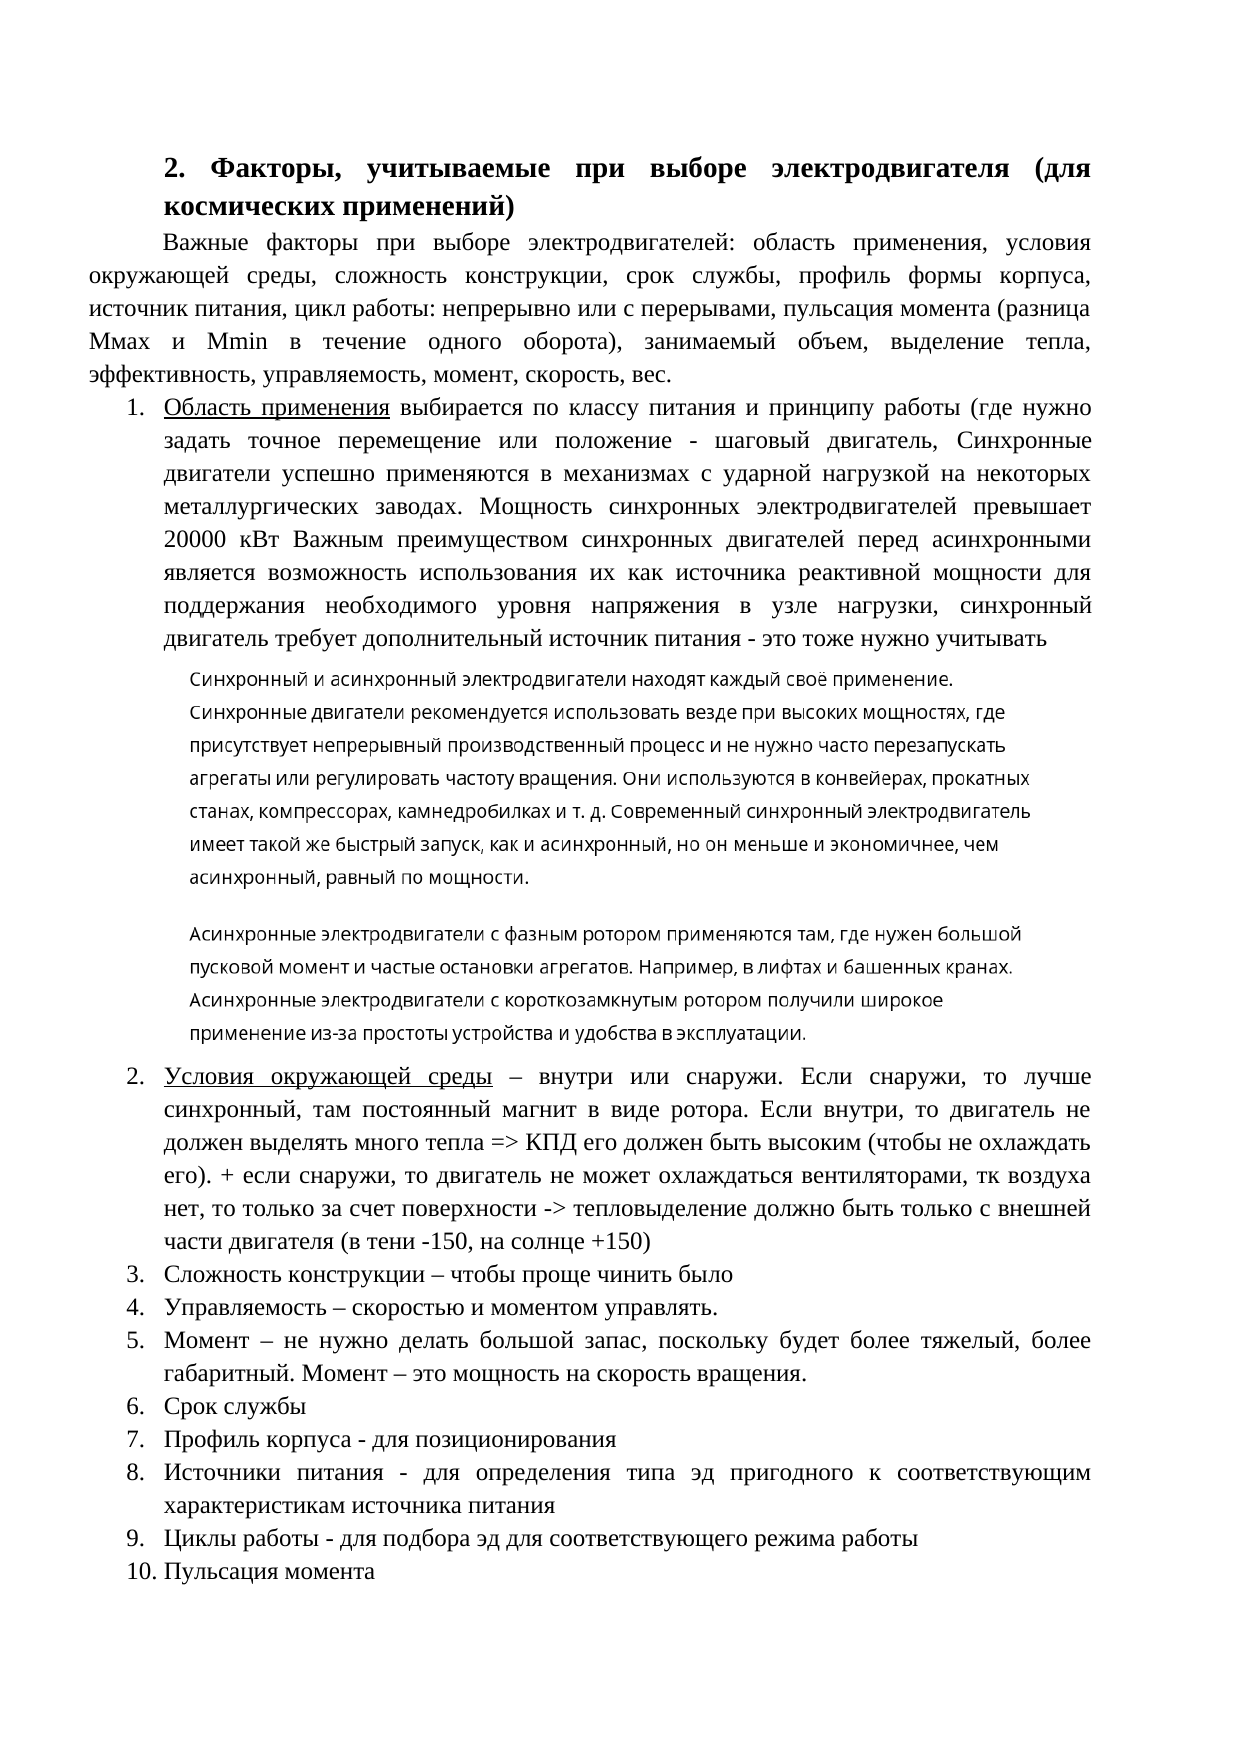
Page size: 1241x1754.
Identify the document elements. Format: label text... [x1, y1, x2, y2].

list Срок службы [126, 1391, 1092, 1420]
list Сложность конструкции – чтобы проще чинить было [126, 1259, 1092, 1288]
list Область применения выбирается по классу питания и принципу работы (где нужно задать точное перемещение или положение - шаговый двигатель, Синхронные двигатели успешно применяются в механизмах с ударной нагрузкой на некоторых металлургических заводах. Мощность синхронных электродвигателей превышает 20000 кВт Важным преимуществом синхронных двигателей перед асинхронными является возможность использования их как источника реактивной мощности для поддержания необходимого уровня напряжения в узле нагрузки, синхронный двигатель требует дополнительный источник питания - это тоже нужно учитывать [126, 392, 1092, 652]
list Управляемость – скоростью и моментом управлять. [126, 1292, 1092, 1321]
list Профиль корпуса - для позиционирования [126, 1424, 1092, 1453]
list Условия окружающей среды – внутри или снаружи. Если снаружи, то лучше синхронный, там постоянный магнит в виде ротора. Если внутри, то двигатель не должен выделять много тепла => КПД его должен быть высоким (чтобы не охлаждать его). + если снаружи, то двигатель не может охлаждаться вентиляторами, тк воздуха нет, то только за счет поверхности -> тепловыделение должно быть только с внешней части двигателя (в тени -150, на солнце +150) [126, 1061, 1092, 1254]
subtitle 2. Факторы, учитываемые при выборе электродвигателя (для космических применений) [163, 150, 1092, 222]
picture [162, 656, 1044, 1057]
list Момент – не нужно делать большой запас, поскольку будет более тяжелый, более габаритный. Момент – это мощность на скорость вращения. [126, 1325, 1092, 1387]
list Циклы работы - для подбора эд для соответствующего режима работы [126, 1523, 1092, 1552]
list Пульсация момента [126, 1556, 1092, 1585]
list Источники питания - для определения типа эд пригодного к соответствующим характеристикам источника питания [126, 1457, 1092, 1519]
text Важные факторы при выборе электродвигателей: область применения, условия окружающей среды, сложность конструкции, срок службы, профиль формы корпуса, источник питания, цикл работы: непрерывно или с перерывами, пульсация момента (разница Ммах и Мmin в течение одного оборота), занимаемый объем, выделение тепла, эффективность, управляемость, момент, скорость, вес. [88, 227, 1092, 388]
